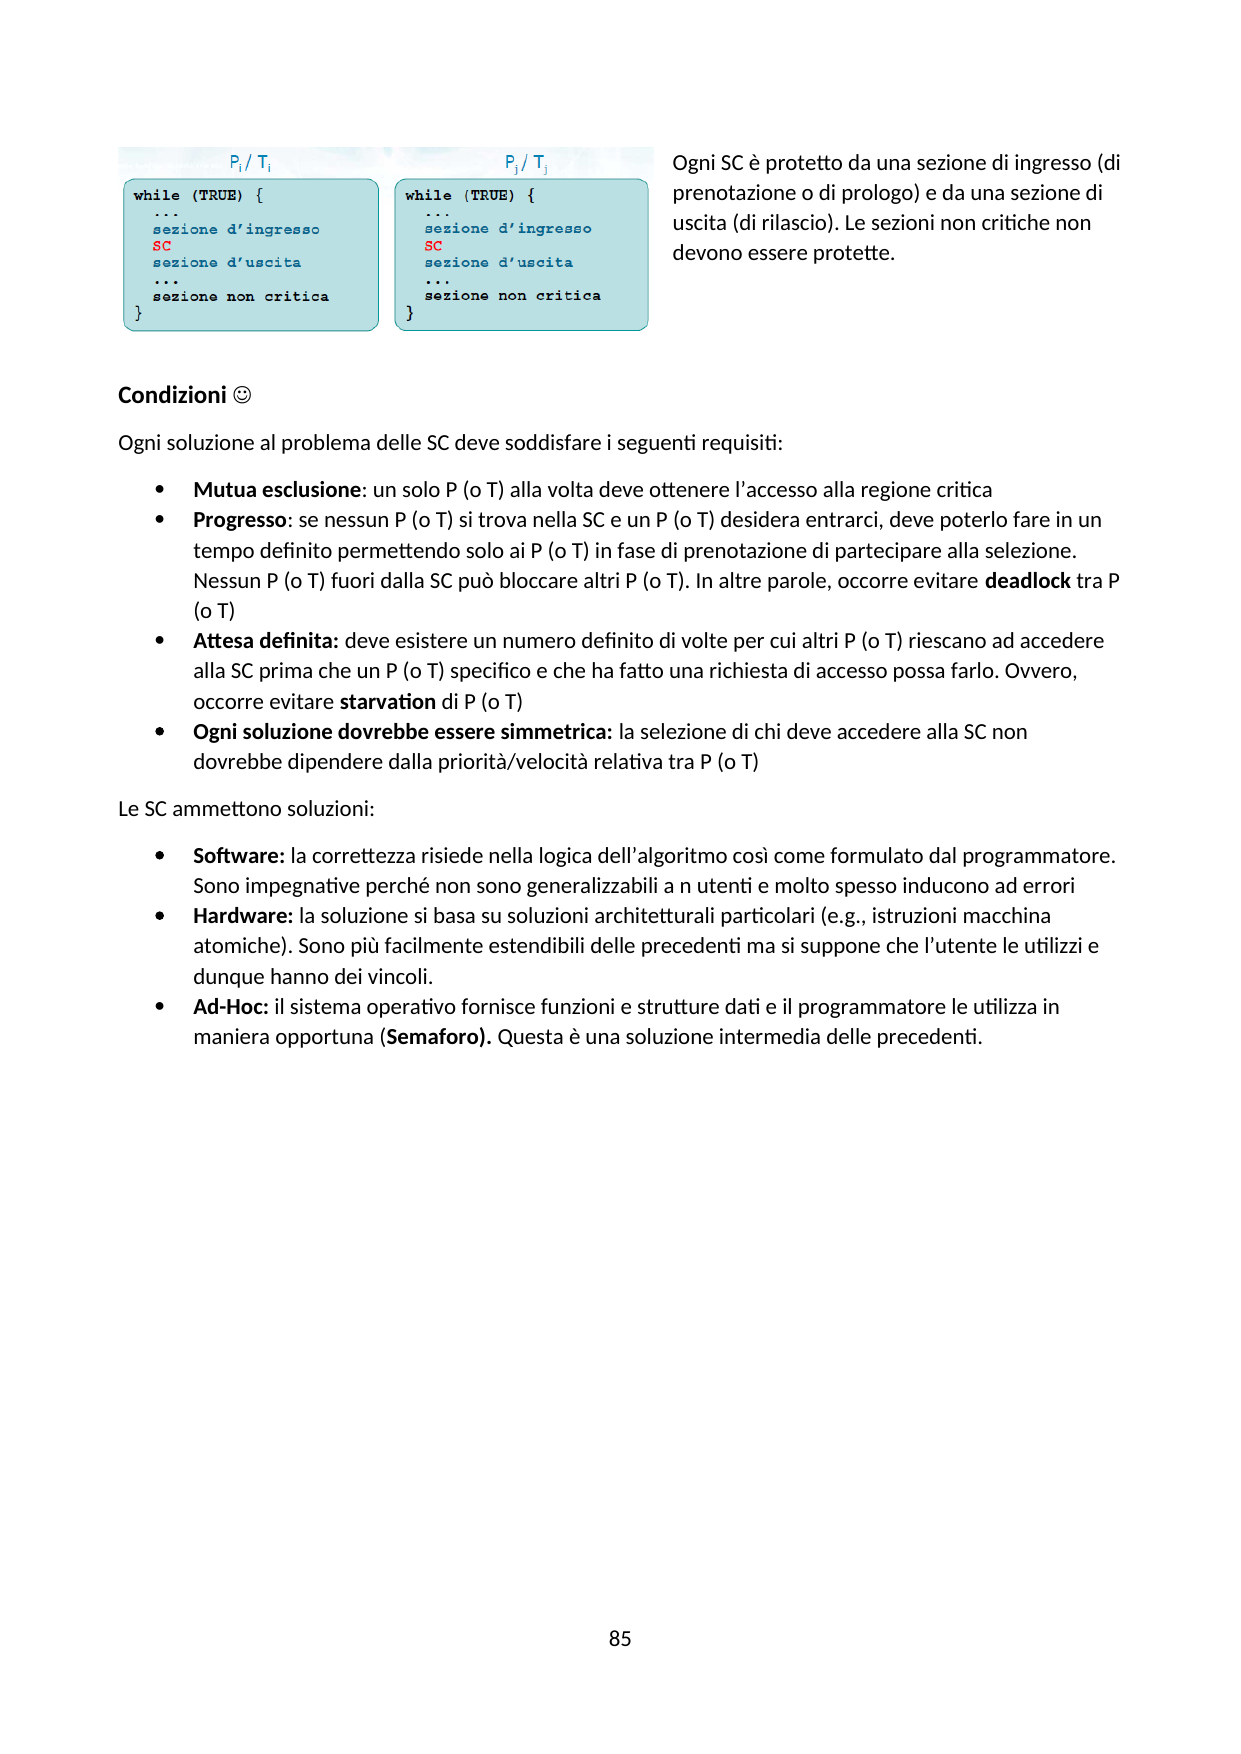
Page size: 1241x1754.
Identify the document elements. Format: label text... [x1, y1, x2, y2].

list Software: la correttezza risiede nella logica dell’algoritmo così come formulato dal programmatore. Sono impegnative perché non sono generalizzabili a n utenti e molto spesso inducono ad errori [156, 841, 1122, 899]
text Le SC ammettono soluzioni: [118, 794, 1122, 822]
list Ogni soluzione dovrebbe essere simmetrica: la selezione di chi deve accedere alla SC non dovrebbe dipendere dalla priorità/velocità relativa tra P (o T) [156, 717, 1122, 775]
list Hardware: la soluzione si basa su soluzioni architetturali particolari (e.g., istruzioni macchina atomiche). Sono più facilmente estendibili delle precedenti ma si suppone che l’utente le utilizzi e dunque hanno dei vincoli. [156, 901, 1122, 990]
text Ogni SC è protetto da una sezione di ingresso (di prenotazione o di prologo) e da una sezione di uscita (di rilascio). Le sezioni non critiche non devono essere protette. [654, 148, 1122, 266]
picture [118, 147, 654, 340]
text Condizioni [118, 379, 1122, 409]
list Ad-Hoc: il sistema operativo fornisce funzioni e strutture dati e il programmatore le utilizza in maniera opportuna (Semaforo). Questa è una soluzione intermedia delle precedenti. [156, 992, 1122, 1050]
list Mutua esclusione: un solo P (o T) alla volta deve ottenere l’accesso alla regione critica [156, 475, 1122, 503]
list Progresso: se nessun P (o T) si trova nella SC e un P (o T) desidera entrarci, deve poterlo fare in un tempo definito permettendo solo ai P (o T) in fase di prenotazione di partecipare alla selezione. Nessun P (o T) fuori dalla SC può bloccare altri P (o T). In altre parole, occorre evitare deadlock tra P (o T) [156, 506, 1122, 624]
text Ogni soluzione al problema delle SC deve soddisfare i seguenti requisiti: [118, 428, 1122, 456]
list Attesa definita: deve esistere un numero definito di volte per cui altri P (o T) riescano ad accedere alla SC prima che un P (o T) specifico e che ha fatto una richiesta di accesso possa farlo. Ovvero, occorre evitare starvation di P (o T) [156, 626, 1122, 715]
